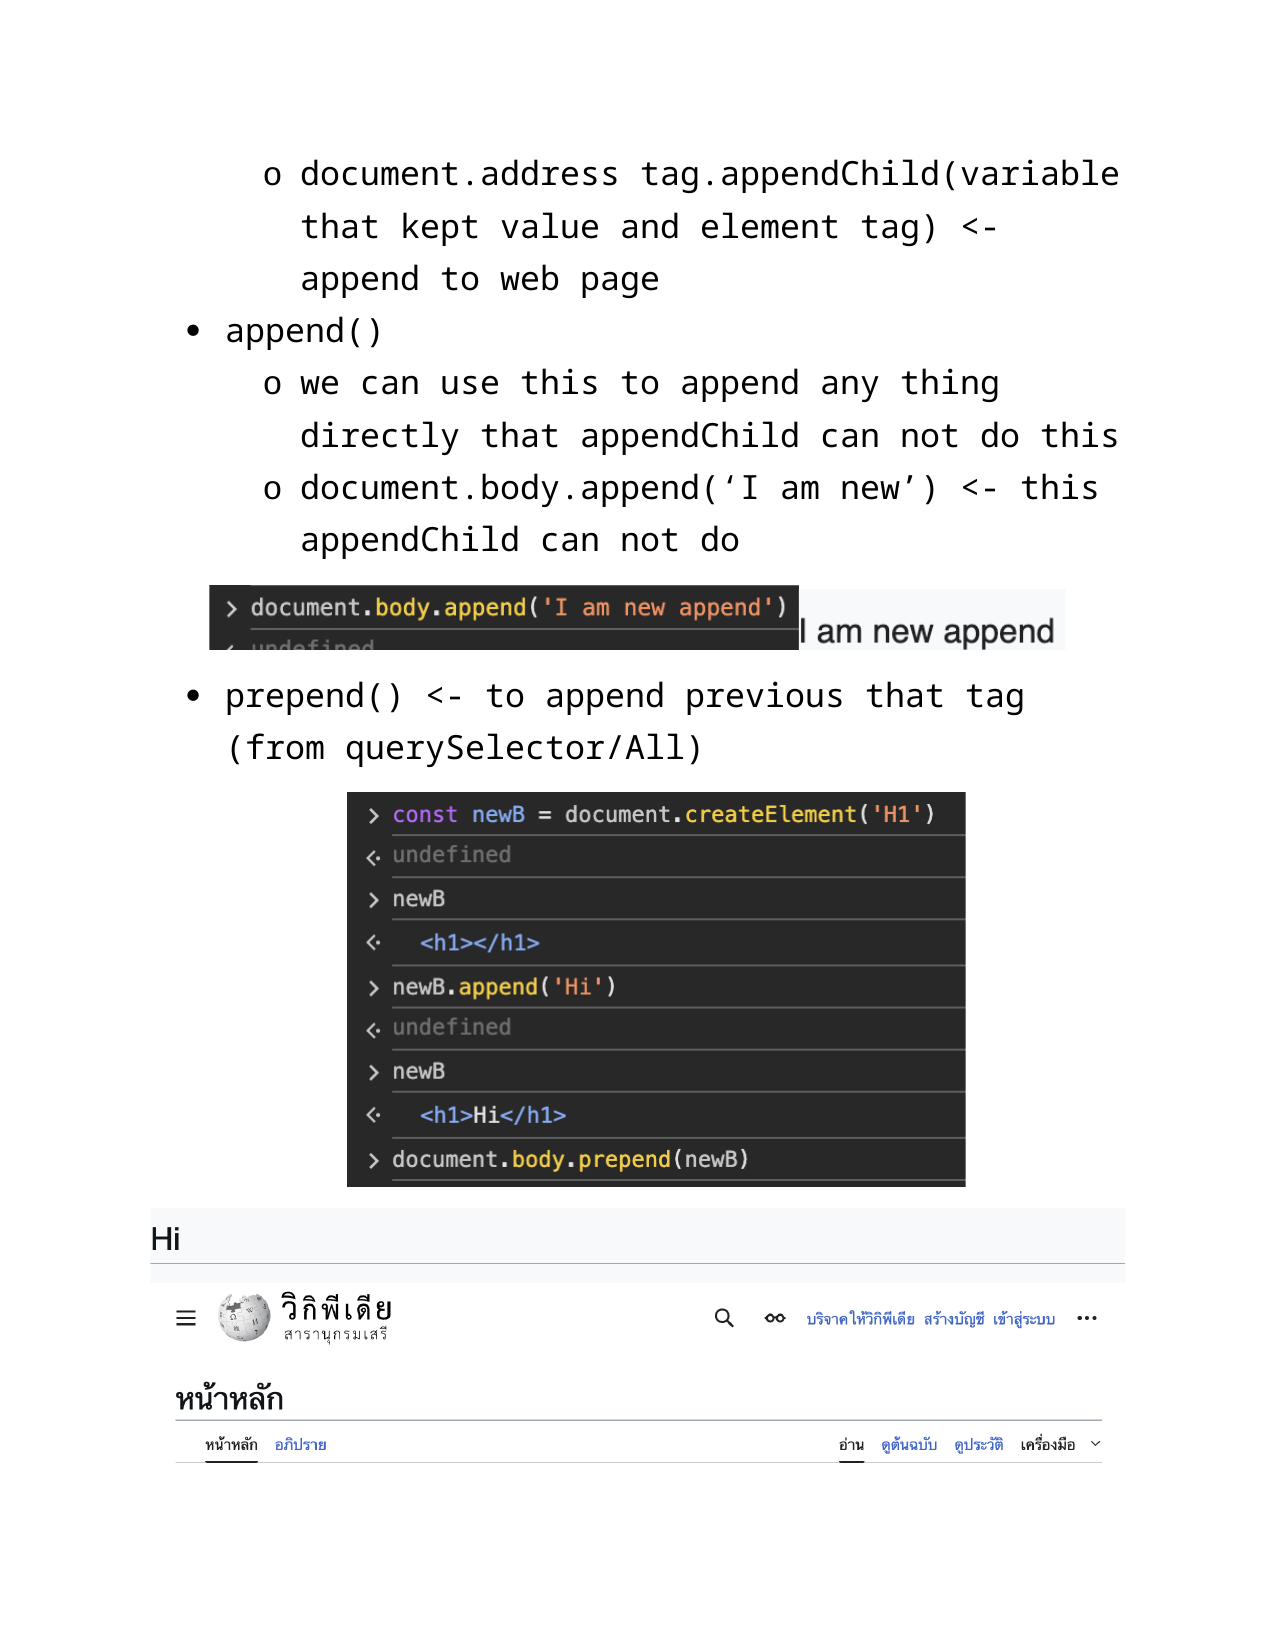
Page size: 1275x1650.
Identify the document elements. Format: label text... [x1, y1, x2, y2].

list document.body.append(‘I am new’) <- this appendChild can not do [262, 464, 1125, 562]
picture [150, 1208, 1125, 1474]
list append() [187, 307, 1125, 352]
picture [347, 792, 966, 1187]
picture [209, 585, 1066, 650]
list document.address tag.appendChild(variable that kept value and element tag) <- append to web page [262, 150, 1125, 300]
list prepend() <- to append previous that tag (from querySelector/All) [187, 671, 1125, 769]
list we can use this to append any thing directly that appendChild can not do this [262, 359, 1125, 457]
